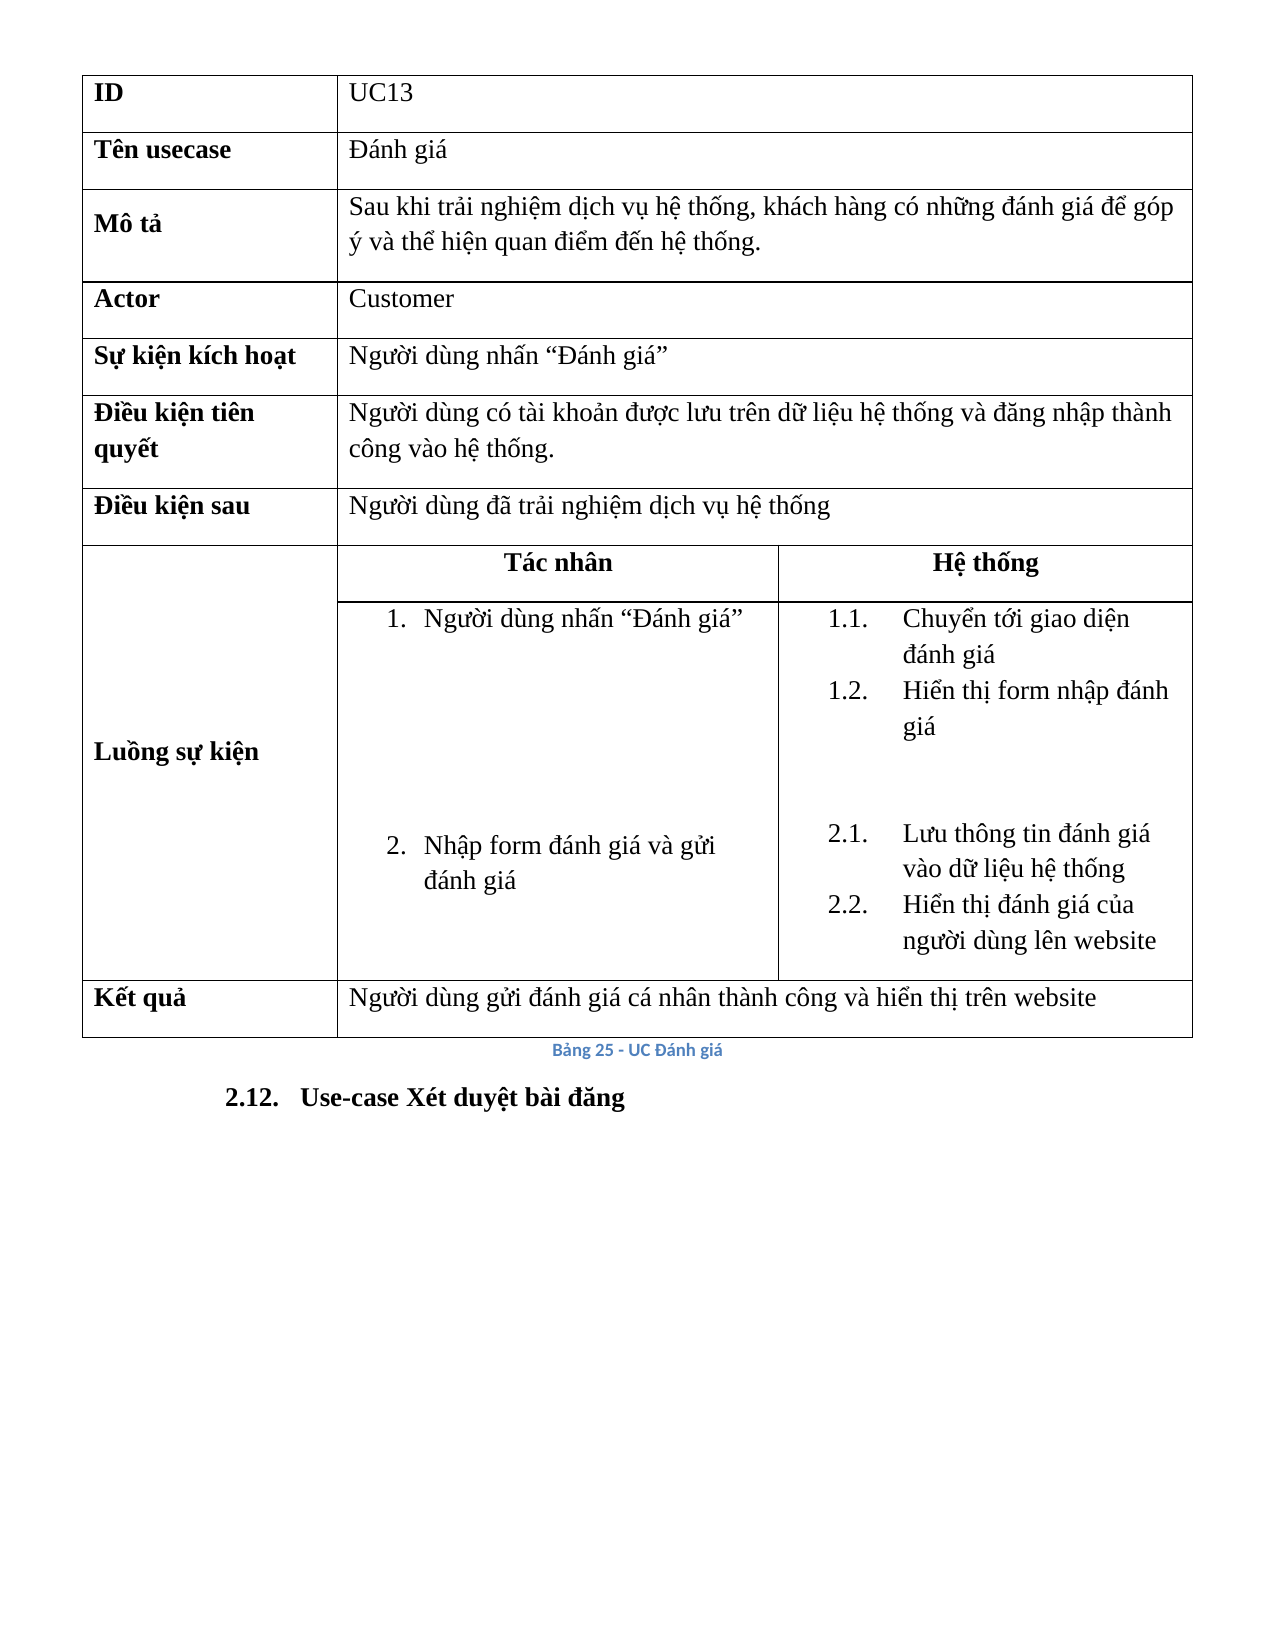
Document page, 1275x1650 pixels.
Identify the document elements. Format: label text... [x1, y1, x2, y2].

table_cell Kết quả [83, 981, 337, 1037]
table_cell Người dùng đã trải nghiệm dịch vụ hệ thống [338, 489, 1192, 544]
table_cell Điều kiện sau [83, 489, 337, 544]
table_cell Customer [338, 283, 1192, 338]
table_cell Điều kiện tiên quyết [83, 396, 337, 488]
table_cell Người dùng có tài khoản được lưu trên dữ liệu hệ thống và đăng nhập thành công vào hệ thống. [338, 396, 1192, 488]
list Use-case Xét duyệt bài đăng [225, 1082, 1200, 1113]
table_cell Mô tả [83, 190, 337, 281]
table_cell Luồng sự kiện [83, 546, 337, 980]
table_cell Tên usecase [83, 133, 337, 189]
table_cell Chuyển tới giao diện đánh giá Hiển thị form nhập đánh giá Lưu thông tin đánh giá vào dữ liệu hệ thống Hiển thị đánh giá của người dùng lên website [779, 603, 1192, 980]
table_cell Hệ thống [779, 546, 1192, 601]
table_cell Đánh giá [338, 133, 1192, 189]
table_cell Tác nhân [338, 546, 778, 601]
table_cell Sự kiện kích hoạt [83, 339, 337, 395]
table_cell Sau khi trải nghiệm dịch vụ hệ thống, khách hàng có những đánh giá để góp ý và thể hiện quan điểm đến hệ thống. [338, 190, 1192, 281]
table_cell Người dùng nhấn “Đánh giá” Nhập form đánh giá và gửi đánh giá [338, 603, 778, 980]
table_cell Actor [83, 283, 337, 338]
table_cell Người dùng nhấn “Đánh giá” [338, 339, 1192, 395]
table_cell Người dùng gửi đánh giá cá nhân thành công và hiển thị trên website [338, 981, 1192, 1037]
table_header ID [83, 76, 337, 132]
text Bảng 25 - UC Đánh giá [75, 1038, 1200, 1061]
table_header UC13 [338, 76, 1192, 132]
